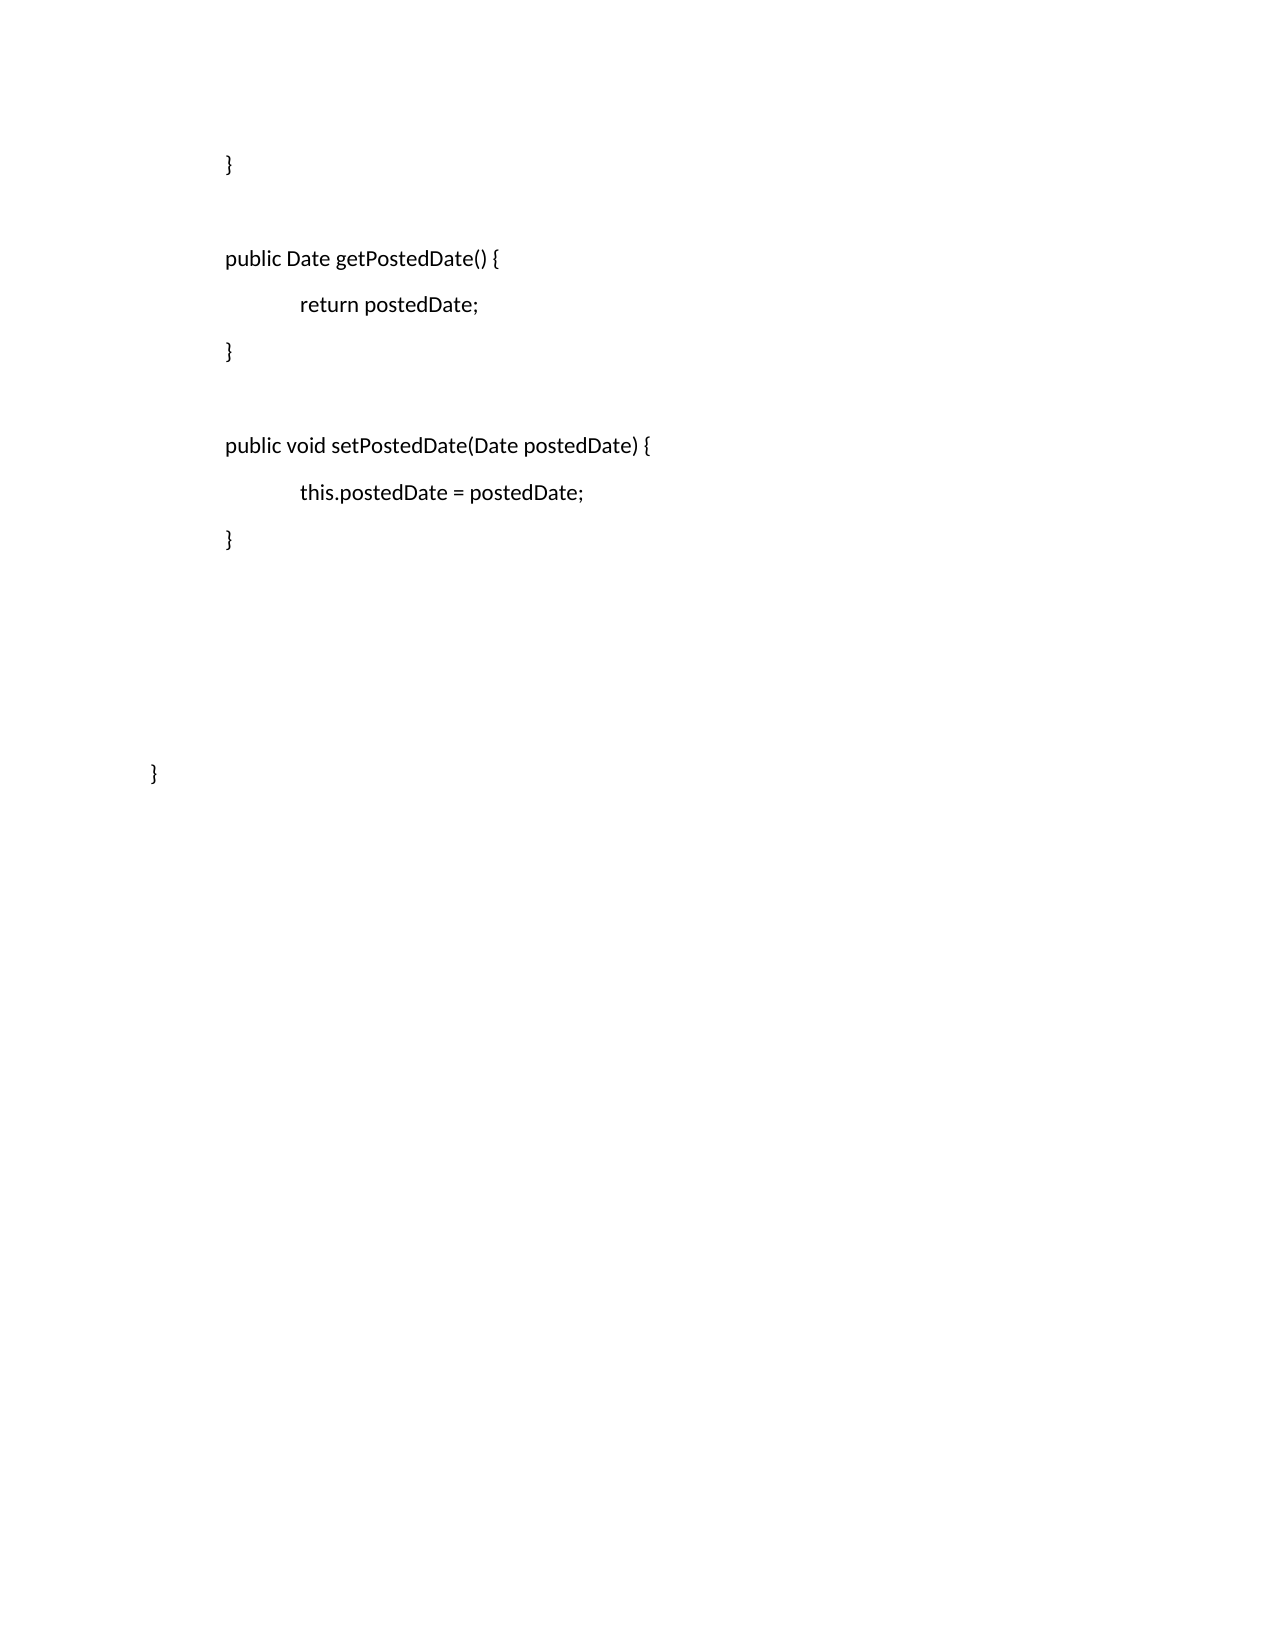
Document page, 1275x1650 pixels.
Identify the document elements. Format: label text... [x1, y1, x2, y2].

text public Date getPostedDate() { [150, 244, 1125, 272]
text } [150, 337, 1125, 366]
text return postedDate; [150, 291, 1125, 319]
text } [150, 150, 1125, 178]
text this.postedDate = postedDate; [150, 478, 1125, 506]
text public void setPostedDate(Date postedDate) { [150, 431, 1125, 459]
text } [150, 759, 1125, 787]
text } [150, 525, 1125, 553]
